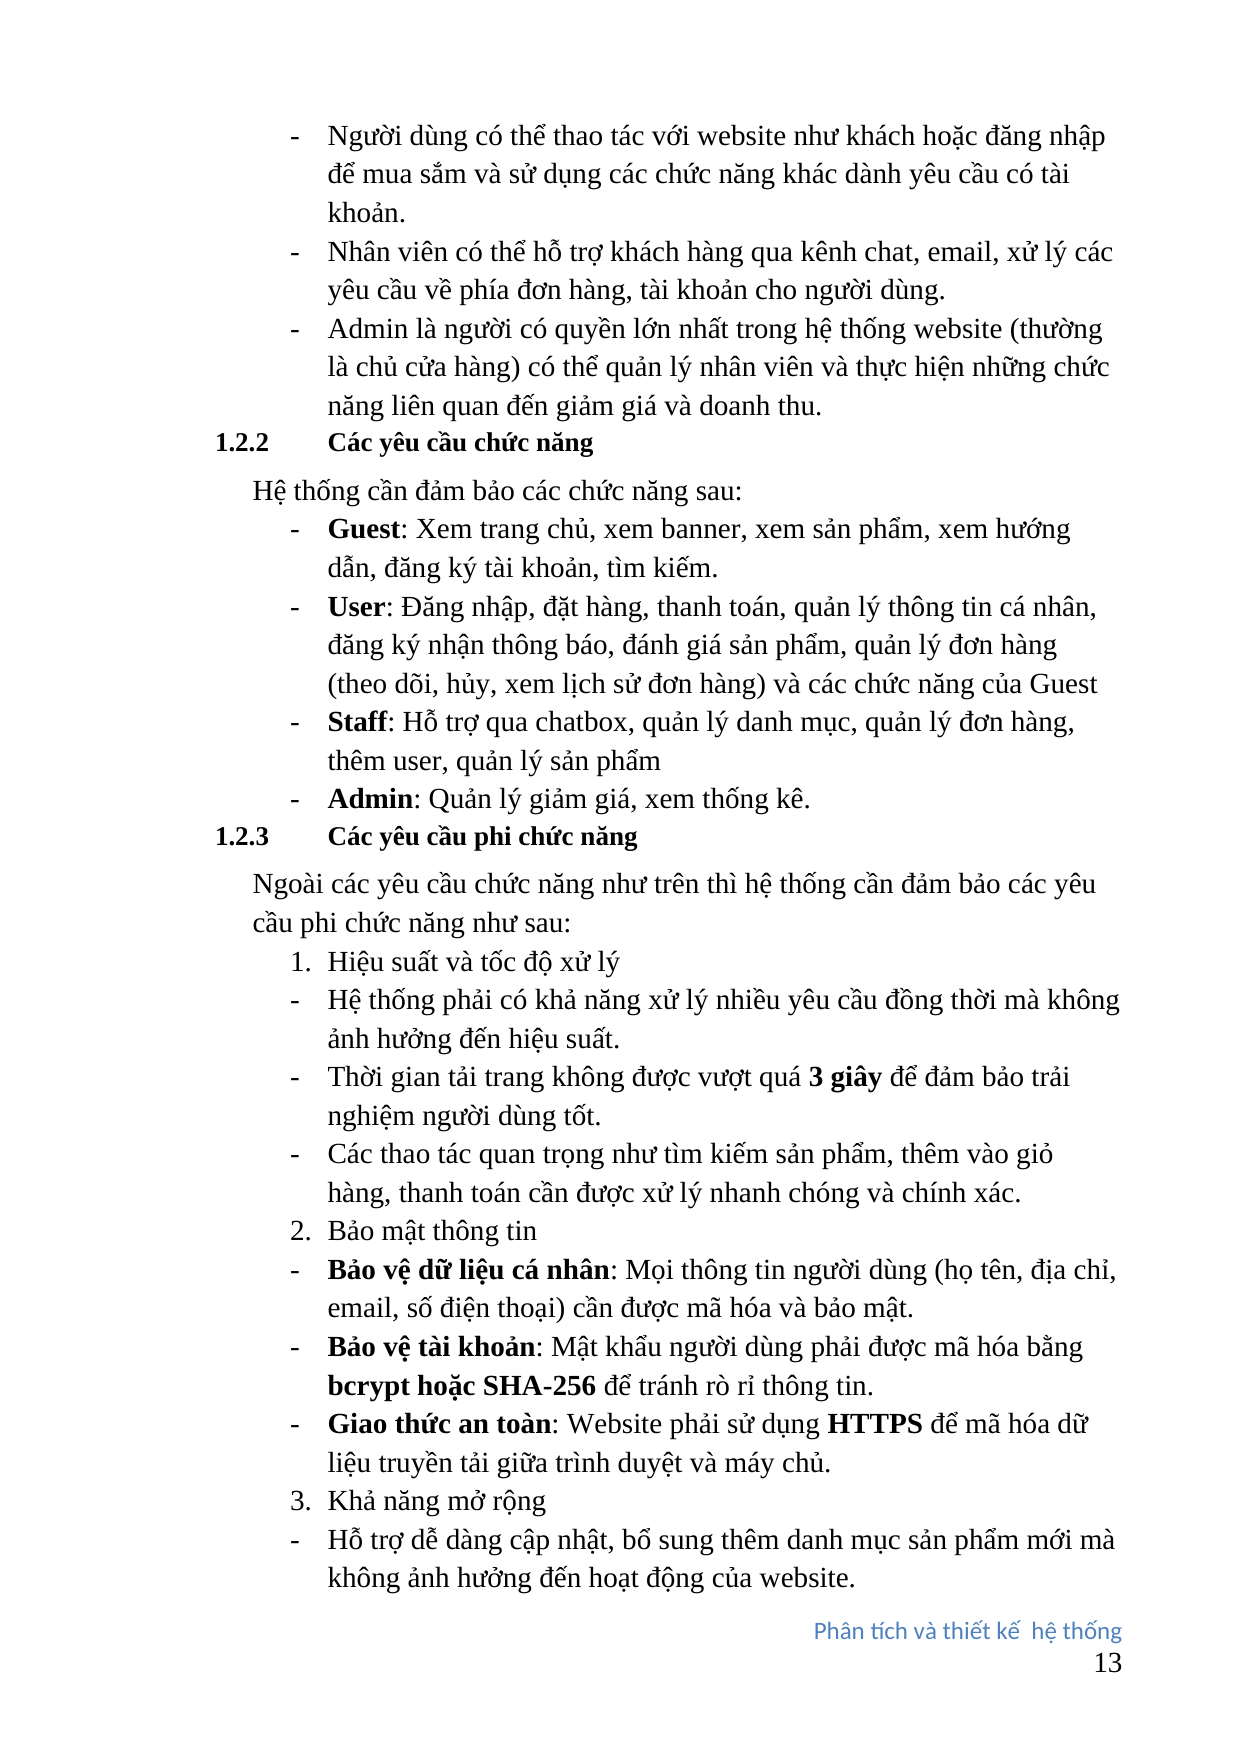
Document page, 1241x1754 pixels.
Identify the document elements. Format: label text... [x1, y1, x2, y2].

list Staff: Hỗ trợ qua chatbox, quản lý danh mục, quản lý đơn hàng, thêm user, quản lý sản phẩm [290, 704, 1122, 776]
list Admin: Quản lý giảm giá, xem thống kê. [290, 781, 1122, 815]
list Admin là người có quyền lớn nhất trong hệ thống website (thường là chủ cửa hàng) có thể quản lý nhân viên và thực hiện những chức năng liên quan đến giảm giá và doanh thu. [290, 311, 1122, 421]
list Hỗ trợ dễ dàng cập nhật, bổ sung thêm danh mục sản phẩm mới mà không ảnh hưởng đến hoạt động của website. [290, 1522, 1122, 1594]
list Bảo vệ tài khoản: Mật khẩu người dùng phải được mã hóa bằng bcrypt hoặc SHA-256 để tránh rò rỉ thông tin. [290, 1329, 1122, 1401]
list Hiệu suất và tốc độ xử lý [290, 944, 1122, 977]
text Ngoài các yêu cầu chức năng như trên thì hệ thống cần đảm bảo các yêu cầu phi chức năng như sau: [252, 867, 1122, 939]
list Bảo vệ dữ liệu cá nhân: Mọi thông tin người dùng (họ tên, địa chỉ, email, số điện thoại) cần được mã hóa và bảo mật. [290, 1252, 1122, 1324]
list Nhân viên có thể hỗ trợ khách hàng qua kênh chat, email, xử lý các yêu cầu về phía đơn hàng, tài khoản cho người dùng. [290, 234, 1122, 306]
list Khả năng mở rộng [290, 1483, 1122, 1517]
list User: Đăng nhập, đặt hàng, thanh toán, quản lý thông tin cá nhân, đăng ký nhận thông báo, đánh giá sản phẩm, quản lý đơn hàng (theo dõi, hủy, xem lịch sử đơn hàng) và các chức năng của Guest [290, 589, 1122, 699]
text Hệ thống cần đảm bảo các chức năng sau: [252, 473, 1122, 507]
list Giao thức an toàn: Website phải sử dụng HTTPS để mã hóa dữ liệu truyền tải giữa trình duyệt và máy chủ. [290, 1406, 1122, 1478]
list Hệ thống phải có khả năng xử lý nhiều yêu cầu đồng thời mà không ảnh hưởng đến hiệu suất. [290, 982, 1122, 1054]
list Thời gian tải trang không được vượt quá 3 giây để đảm bảo trải nghiệm người dùng tốt. [290, 1059, 1122, 1131]
list Các thao tác quan trọng như tìm kiếm sản phẩm, thêm vào giỏ hàng, thanh toán cần được xử lý nhanh chóng và chính xác. [290, 1136, 1122, 1208]
subtitle Các yêu cầu chức năng [215, 426, 1122, 458]
list Guest: Xem trang chủ, xem banner, xem sản phẩm, xem hướng dẫn, đăng ký tài khoản, tìm kiếm. [290, 512, 1122, 584]
subtitle Các yêu cầu phi chức năng [215, 820, 1122, 851]
list Người dùng có thể thao tác với website như khách hoặc đăng nhập để mua sắm và sử dụng các chức năng khác dành yêu cầu có tài khoản. [290, 118, 1122, 229]
list Bảo mật thông tin [290, 1213, 1122, 1247]
